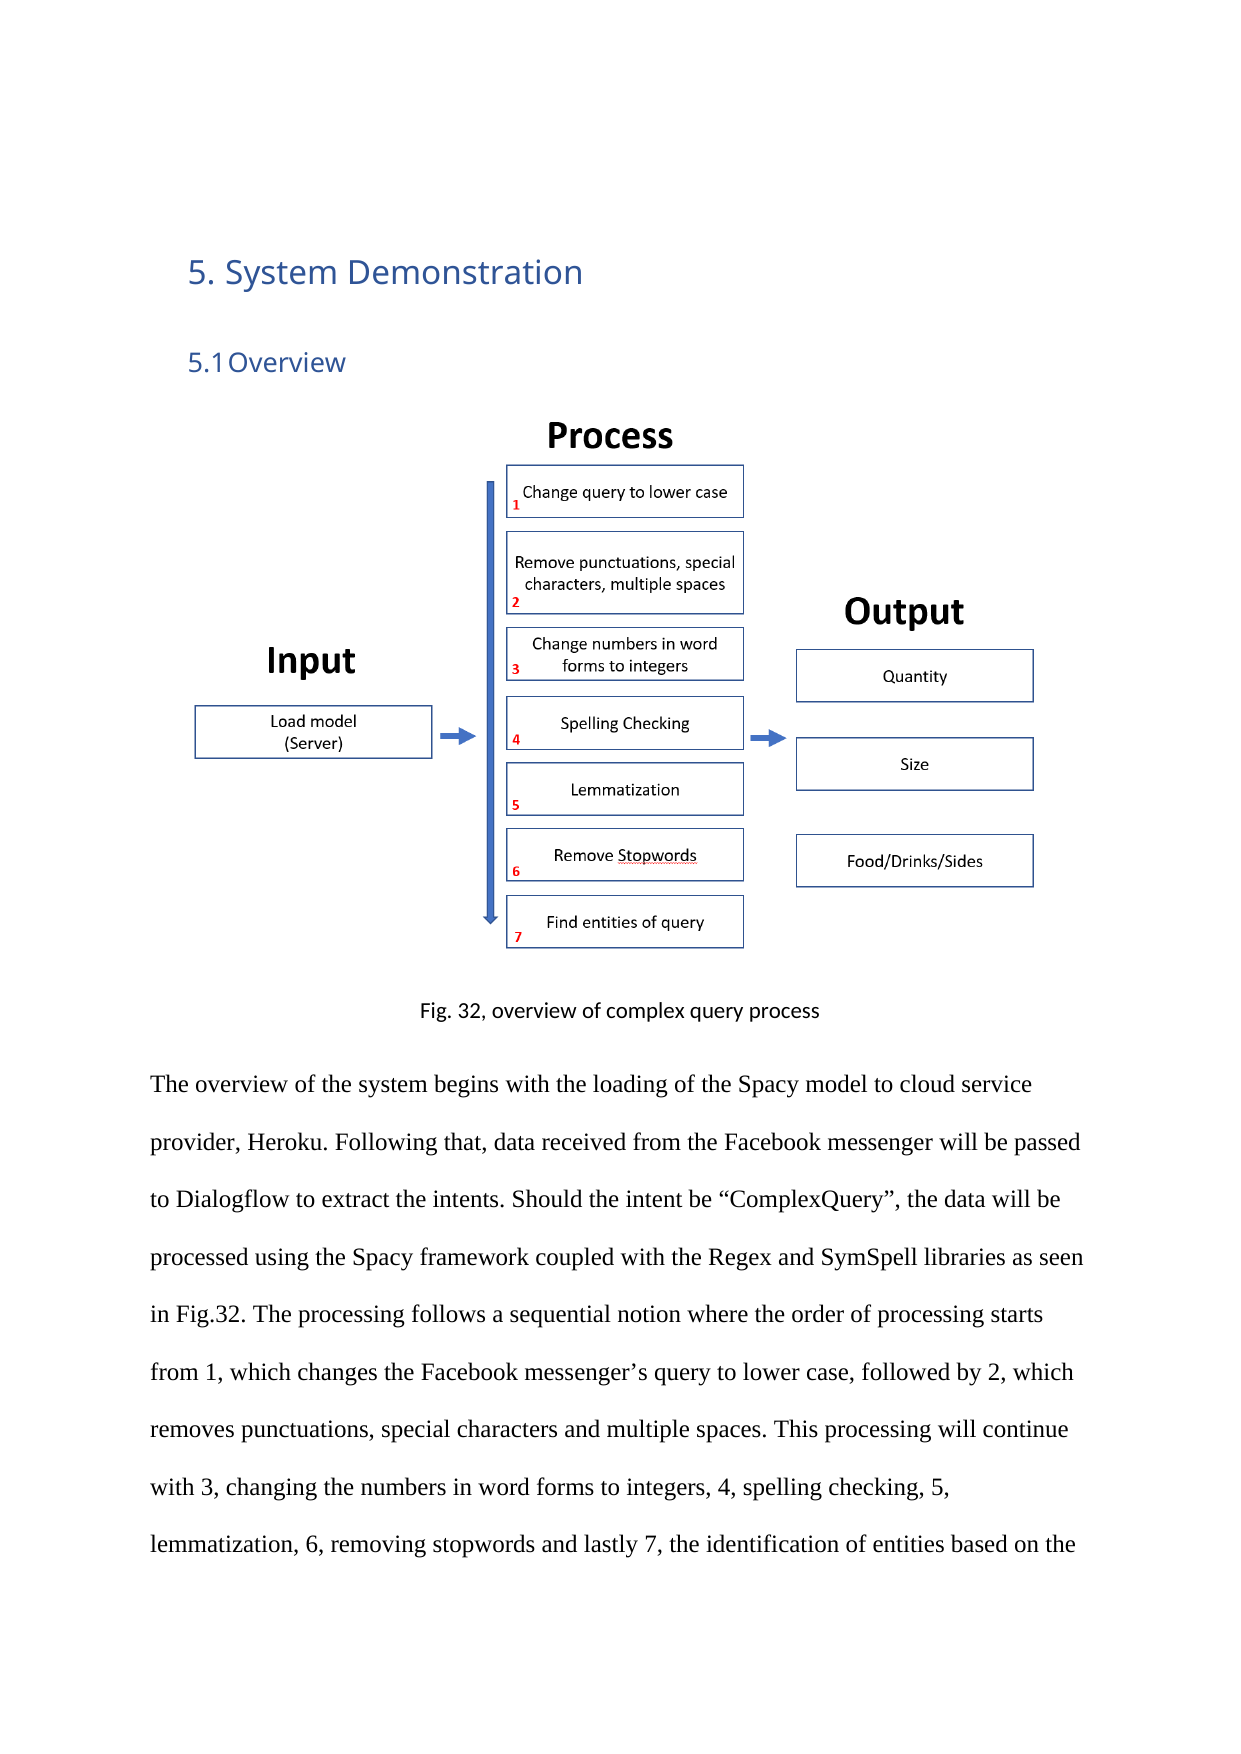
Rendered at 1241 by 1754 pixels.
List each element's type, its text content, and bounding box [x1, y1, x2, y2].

subtitle System Demonstration [187, 249, 1090, 294]
text Fig. 32, overview of complex query process [150, 997, 1090, 1025]
picture [187, 417, 1053, 952]
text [150, 1069, 1090, 1558]
subtitle Overview [187, 344, 1090, 381]
